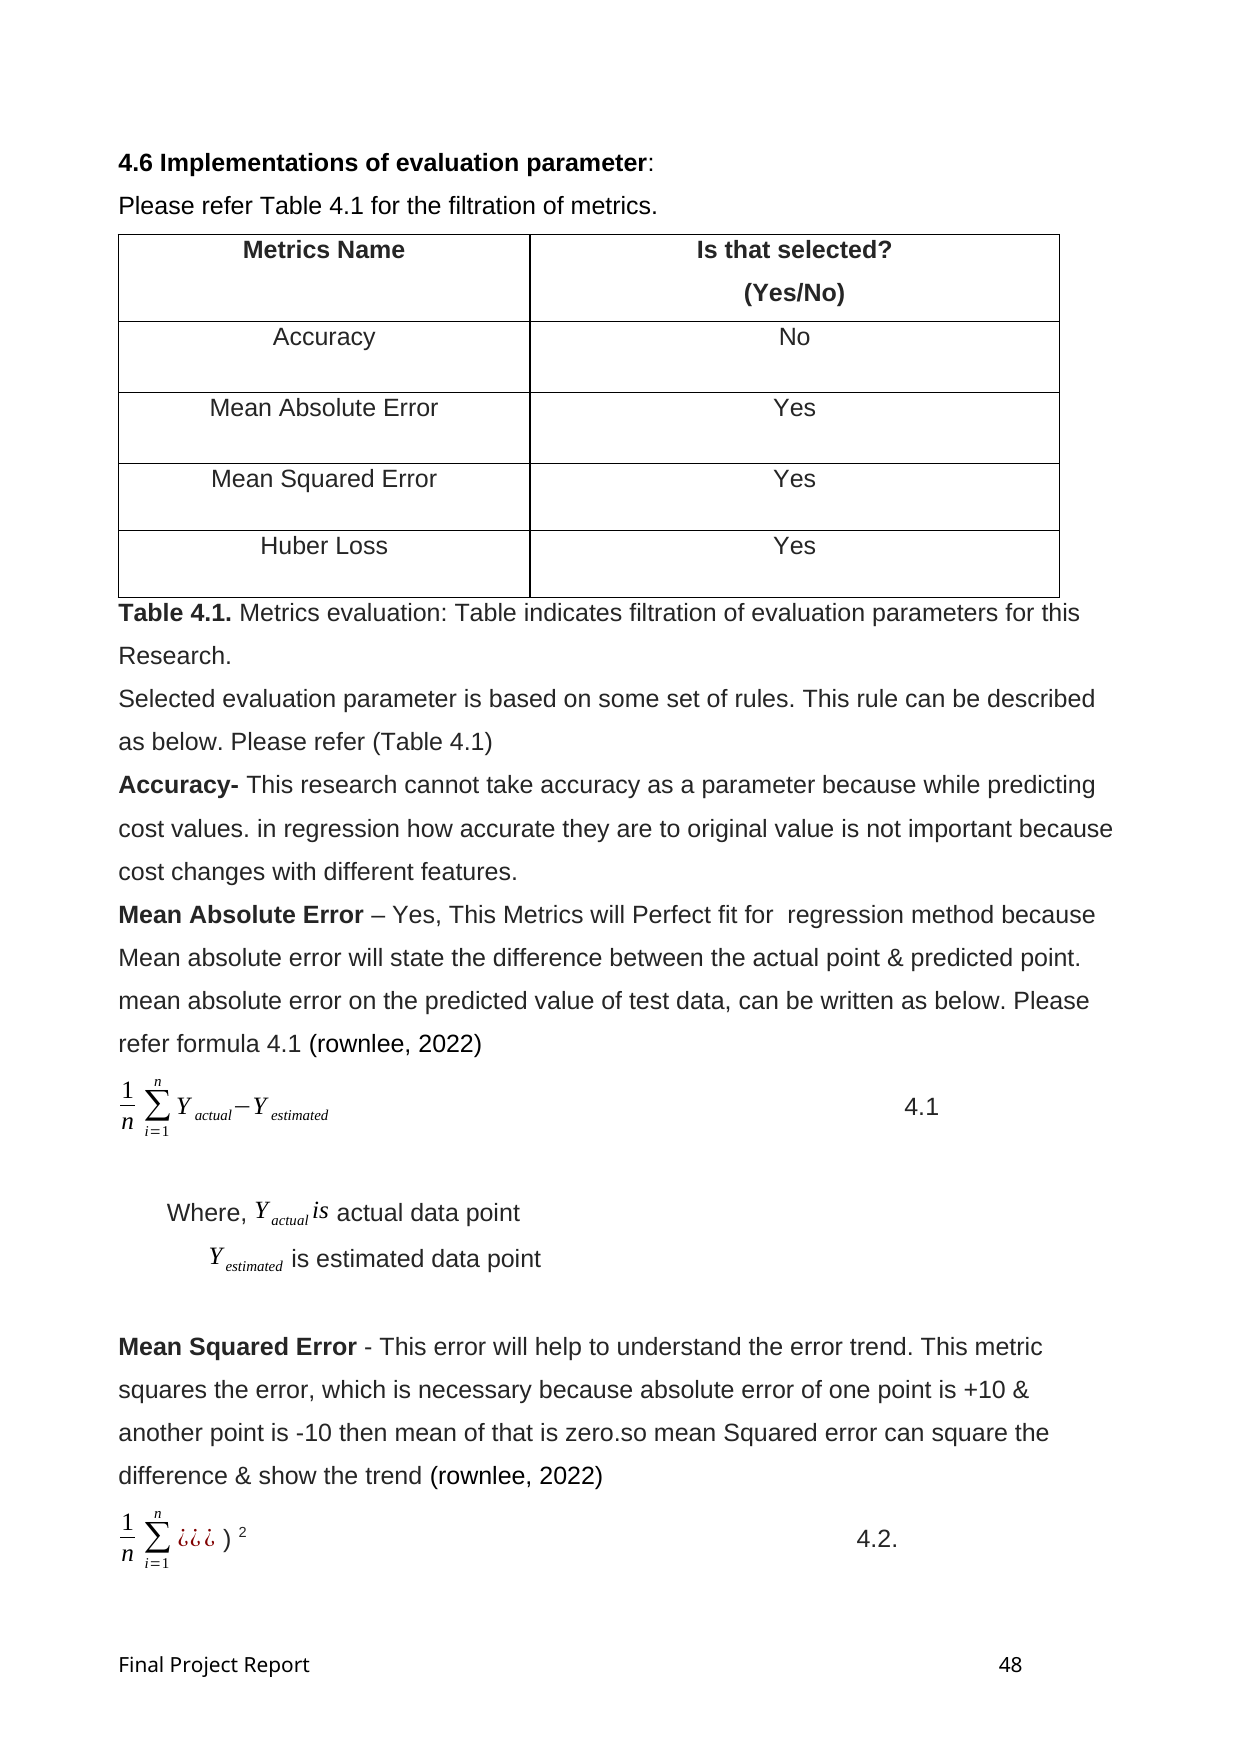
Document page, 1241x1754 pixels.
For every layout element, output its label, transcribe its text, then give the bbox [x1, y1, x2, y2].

text is estimated data point [118, 1243, 1122, 1274]
text Selected evaluation parameter is based on some set of rules. This rule can be described as below. Please refer (Table 4.1) [118, 684, 1122, 756]
table_cell Yes [531, 531, 1059, 597]
text Where, actual data point [118, 1197, 1122, 1228]
table_cell No [531, 322, 1059, 392]
table_cell Yes [531, 464, 1059, 530]
text Accuracy- This research cannot take accuracy as a parameter because while predicting cost values. in regression how accurate they are to original value is not important because cost changes with different features. [118, 771, 1122, 886]
text Mean Absolute Error – Yes, This Metrics will Perfect fit for regression method because Mean absolute error will state the difference between the actual point & predicted point. mean absolute error on the predicted value of test data, can be written as below. Please refer formula 4.1 (rownlee, 2022) [118, 900, 1122, 1058]
text Please refer Table 4.1 for the filtration of metrics. [118, 191, 1122, 219]
table_cell Mean Squared Error [119, 464, 529, 530]
text Mean Squared Error - This error will help to understand the error trend. This metric squares the error, which is necessary because absolute error of one point is +10 & another point is -10 then mean of that is zero.so mean Squared error can square the difference & show the trend (rownlee, 2022) [118, 1332, 1122, 1490]
table_header Metrics Name [119, 235, 529, 321]
table_header Is that selected? (Yes/No) [531, 235, 1059, 321]
text 4.1 [118, 1072, 1122, 1183]
table_cell Mean Absolute Error [119, 393, 529, 463]
text Table 4.1. Metrics evaluation: Table indicates filtration of evaluation parameters for this Research. [118, 598, 1122, 670]
table_cell Accuracy [119, 322, 529, 392]
text ) 2 4.2. [118, 1504, 1122, 1572]
table_cell Huber Loss [119, 531, 529, 597]
text 4.6 Implementations of evaluation parameter: [118, 148, 1122, 176]
table_cell Yes [531, 393, 1059, 463]
